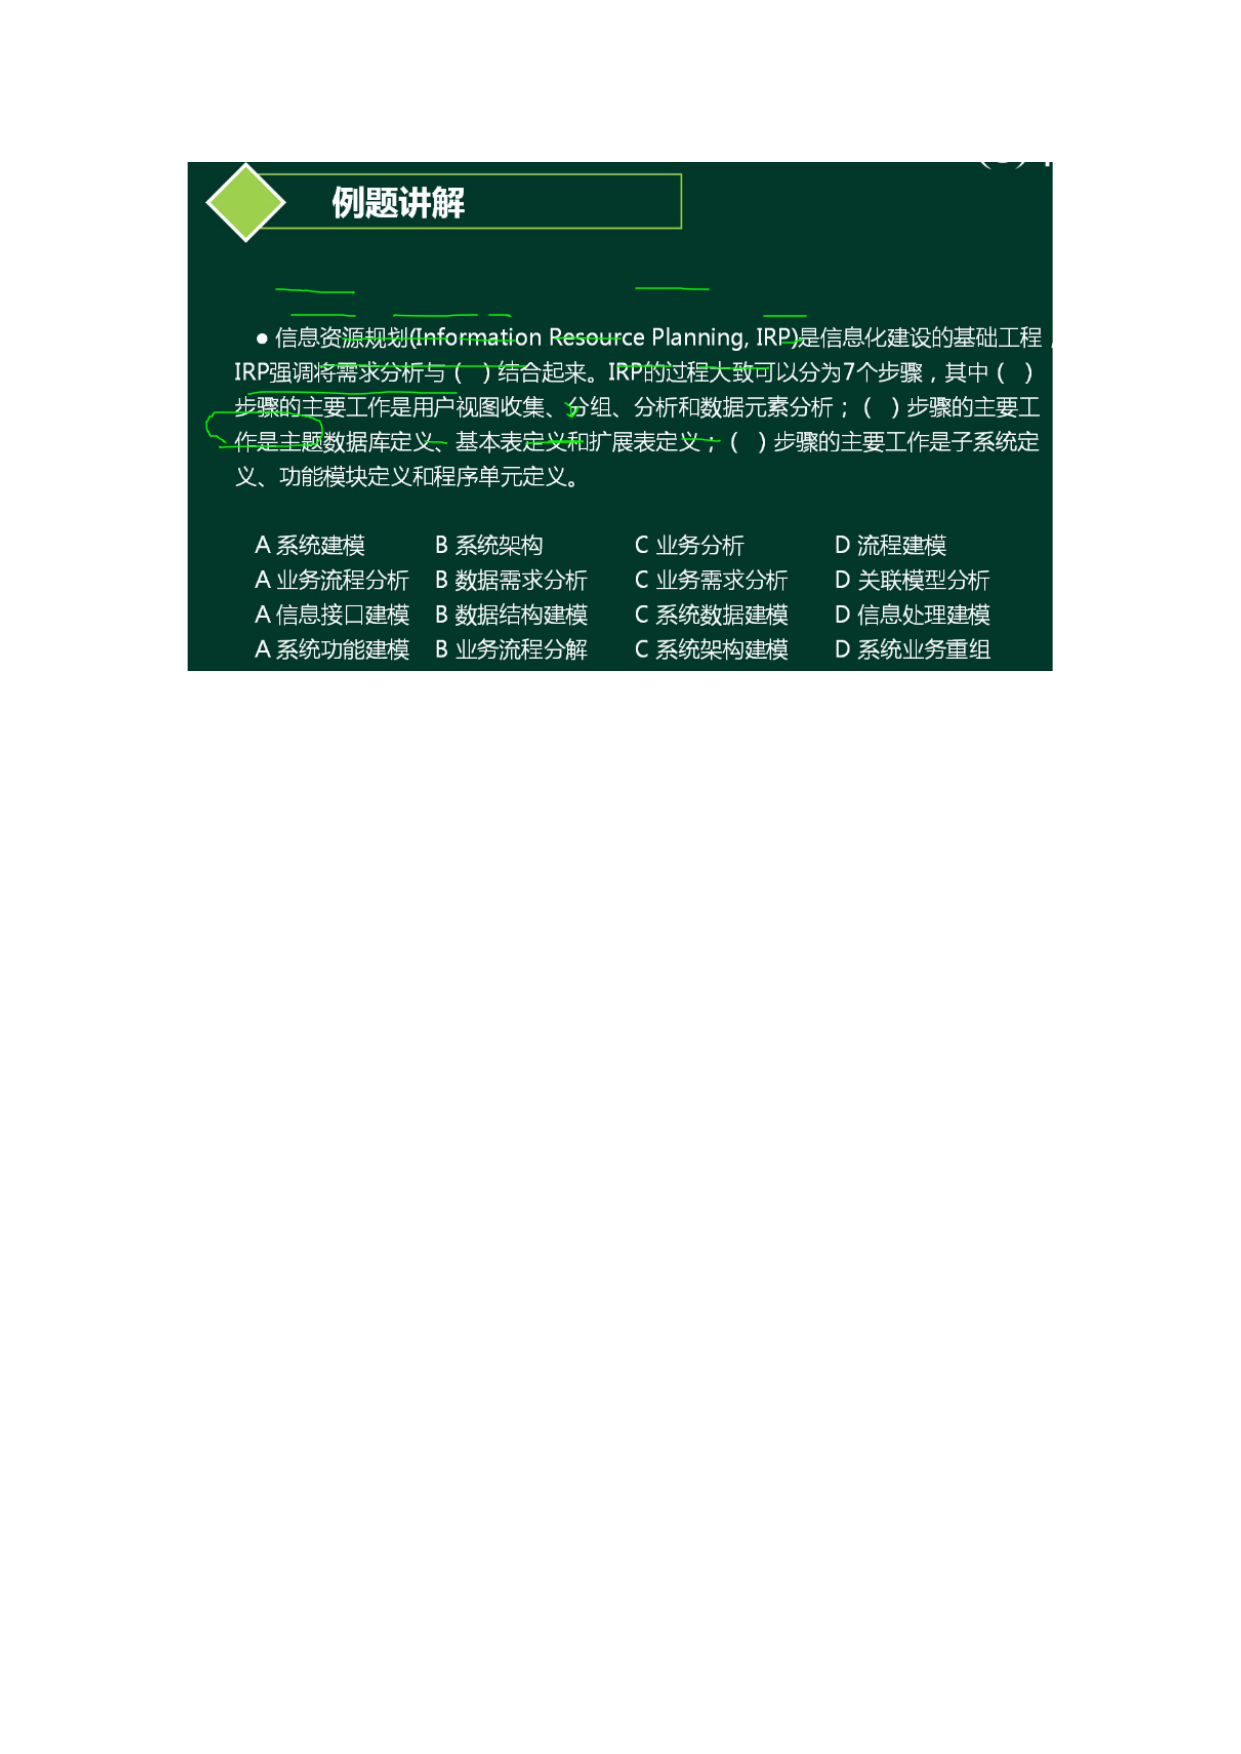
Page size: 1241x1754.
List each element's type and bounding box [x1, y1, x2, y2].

picture [187, 162, 1053, 671]
